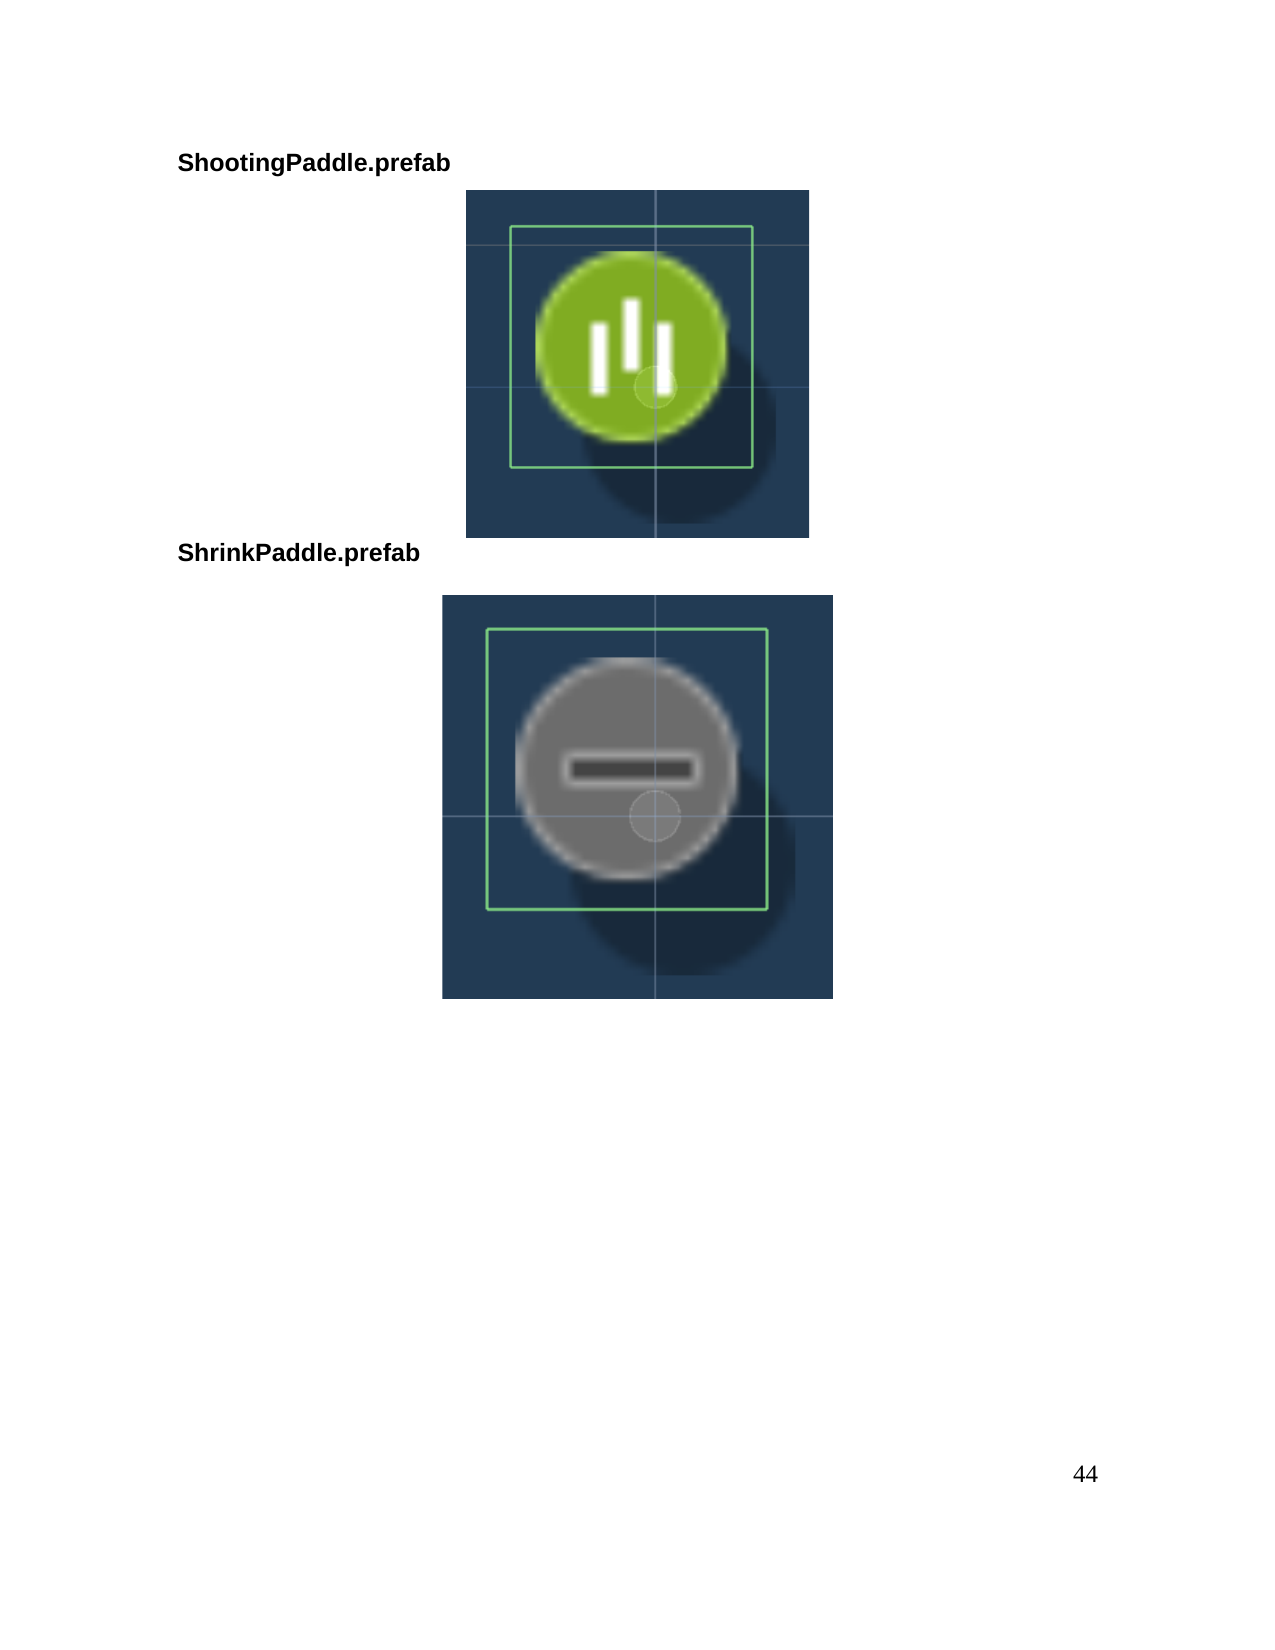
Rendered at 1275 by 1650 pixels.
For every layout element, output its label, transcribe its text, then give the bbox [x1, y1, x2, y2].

text ShrinkPaddle.prefab [177, 538, 1098, 567]
text ShootingPaddle.prefab [177, 148, 1098, 176]
picture [466, 190, 810, 538]
picture [442, 595, 833, 999]
